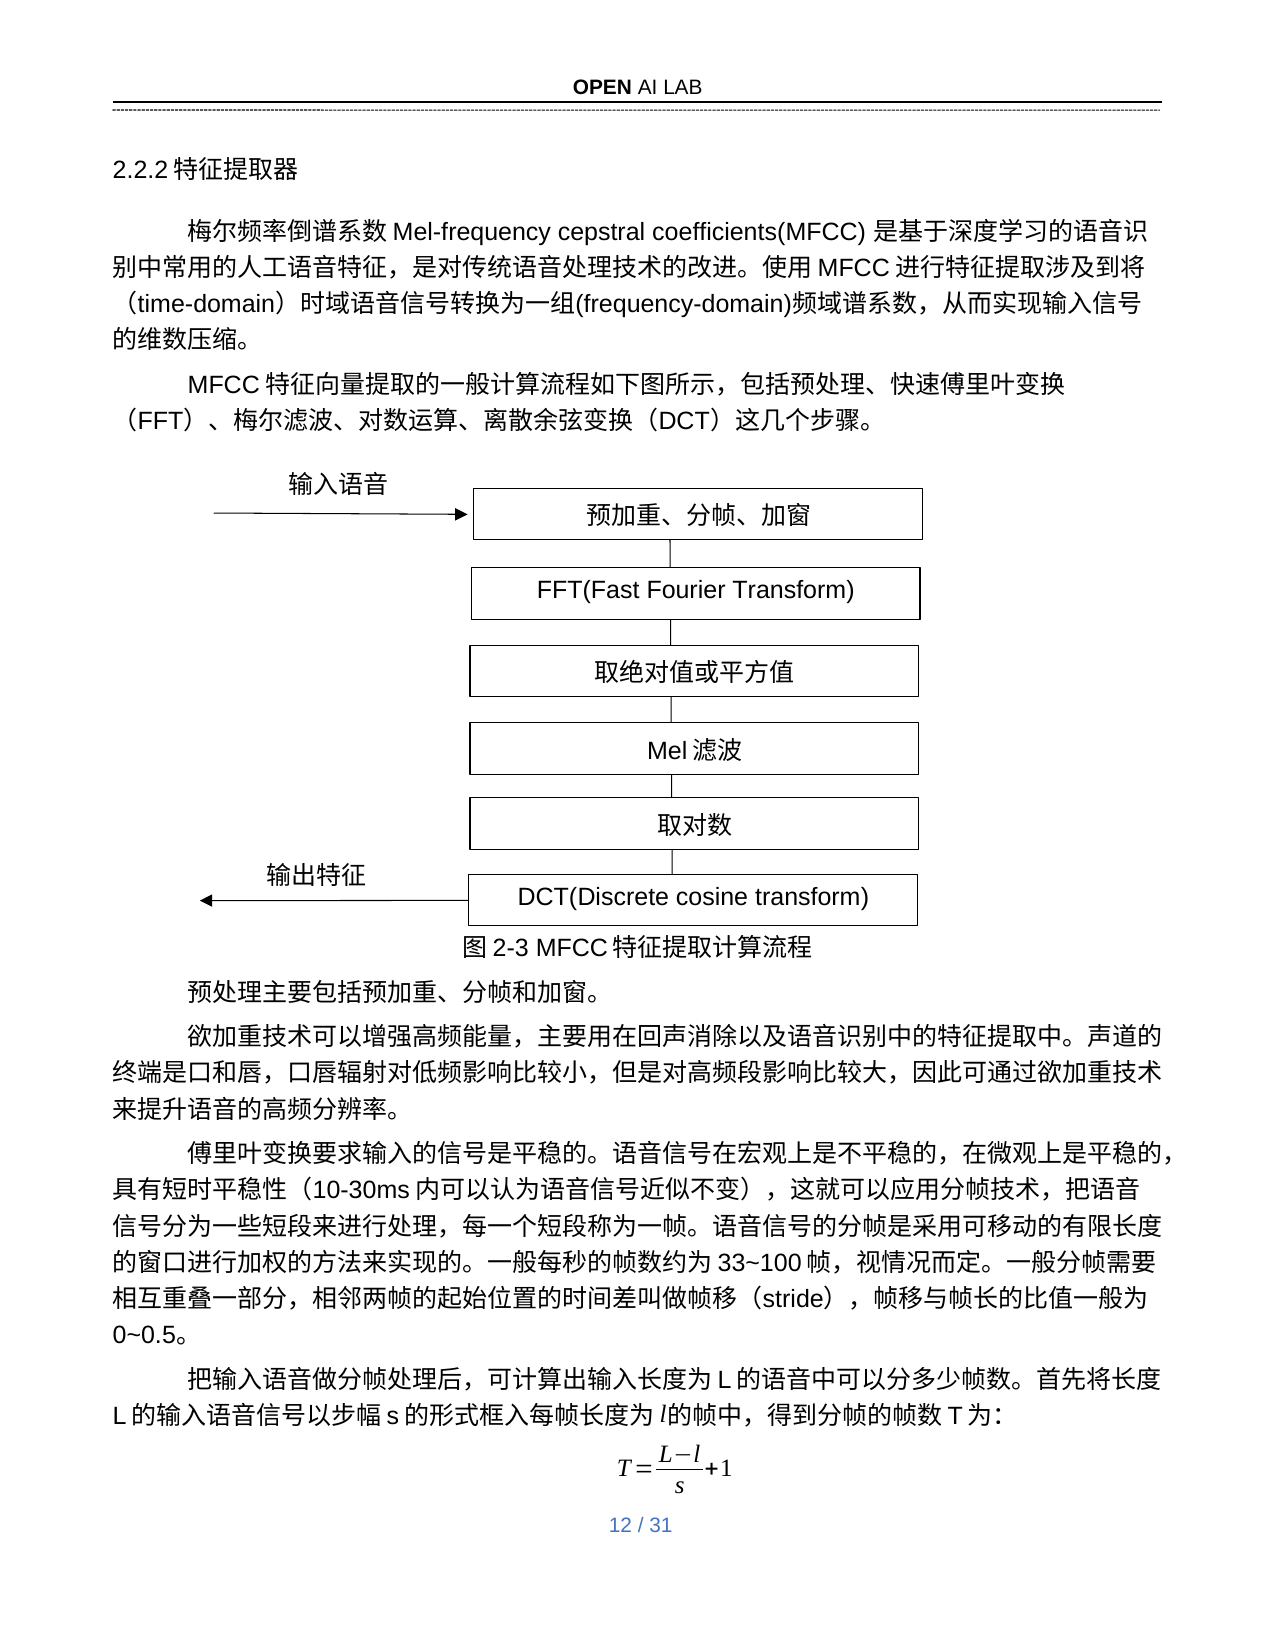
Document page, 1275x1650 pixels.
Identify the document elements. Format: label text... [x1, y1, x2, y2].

text MFCC特征向量提取的一般计算流程如下图所示，包括预处理、快速傅里叶变换（FFT）、梅尔滤波、对数运算、离散余弦变换（DCT）这几个步骤。 [112, 364, 1162, 437]
text 傅里叶变换要求输入的信号是平稳的。语音信号在宏观上是不平稳的，在微观上是平稳的，具有短时平稳性（10-30ms内可以认为语音信号近似不变），这就可以应用分帧技术，把语音信号分为一些短段来进行处理，每一个短段称为一帧。语音信号的分帧是采用可移动的有限长度的窗口进行加权的方法来实现的。一般每秒的帧数约为33~100帧，视情况而定。一般分帧需要相互重叠一部分，相邻两帧的起始位置的时间差叫做帧移（stride），帧移与帧长的比值一般为0~0.5。 [112, 1134, 1162, 1351]
text 梅尔频率倒谱系数Mel-frequency cepstral coefficients(MFCC) 是基于深度学习的语音识别中常用的人工语音特征，是对传统语音处理技术的改进。使用MFCC进行特征提取涉及到将（time-domain）时域语音信号转换为一组(frequency-domain)频域谱系数，从而实现输入信号的维数压缩。 [112, 211, 1162, 356]
text 欲加重技术可以增强高频能量，主要用在回声消除以及语音识别中的特征提取中。声道的终端是口和唇，口唇辐射对低频影响比较小，但是对高频段影响比较大，因此可通过欲加重技术来提升语音的高频分辨率。 [112, 1017, 1162, 1125]
subtitle 2.2.2特征提取器 [112, 150, 1162, 186]
text 把输入语音做分帧处理后，可计算出输入长度为L的语音中可以分多少帧数。首先将长度L的输入语音信号以步幅s的形式框入每帧长度为 的帧中，得到分帧的帧数T为： [112, 1359, 1162, 1432]
text 图2-3 MFCC特征提取计算流程 [112, 927, 1162, 964]
text 预处理主要包括预加重、分帧和加窗。 [112, 972, 1162, 1008]
